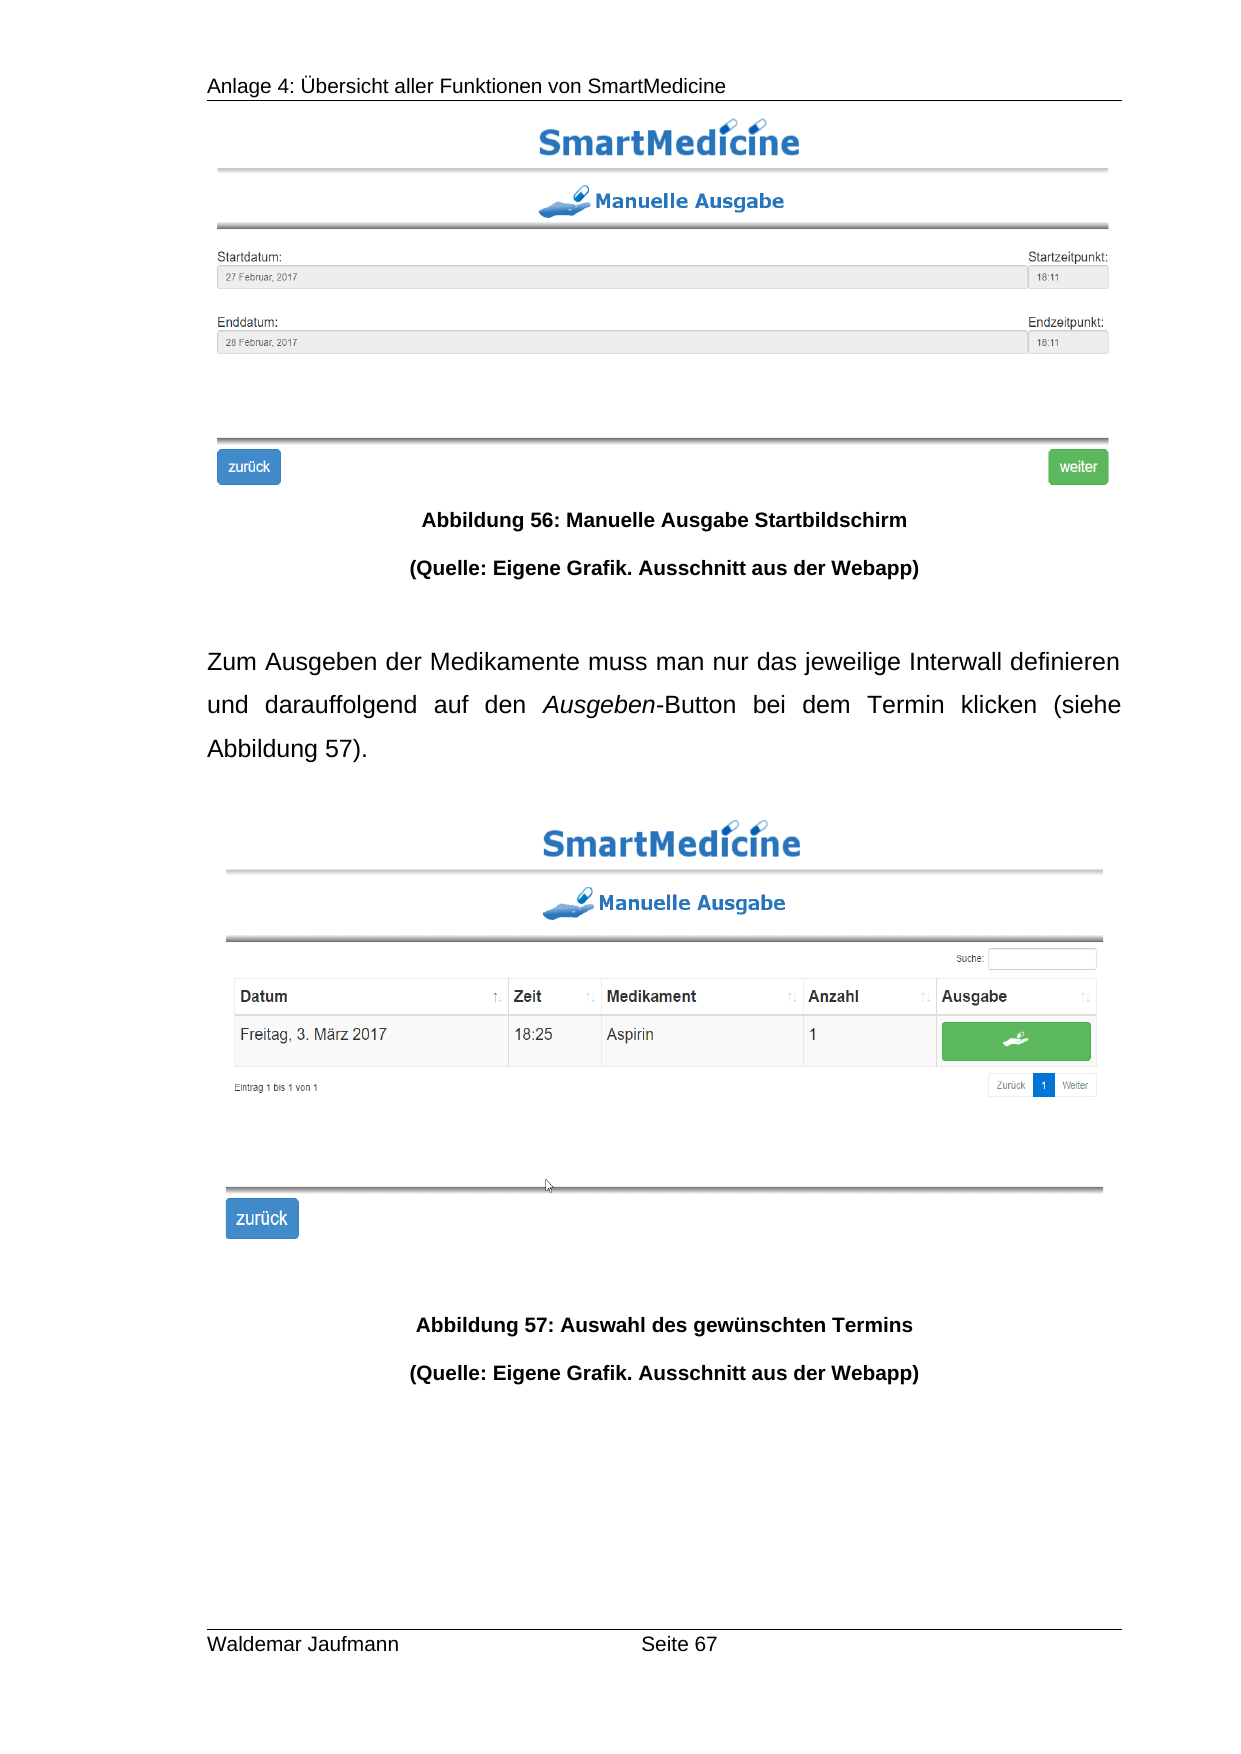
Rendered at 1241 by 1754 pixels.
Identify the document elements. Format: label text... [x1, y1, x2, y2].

text (Quelle: Eigene Grafik. Ausschnitt aus der Webapp) [207, 556, 1122, 580]
text Zum Ausgeben der Medikamente muss man nur das jeweilige Interwall definieren und darauffolgend auf den Ausgeben-Button bei dem Termin klicken (siehe Abbildung 57). [207, 647, 1122, 762]
text (Quelle: Eigene Grafik. Ausschnitt aus der Webapp) [207, 1361, 1122, 1385]
text Abbildung 57: Auswahl des gewünschten Termins [207, 1312, 1122, 1336]
picture [217, 118, 1112, 495]
text Abbildung 56: Manuelle Ausgabe Startbildschirm [207, 507, 1122, 531]
picture [225, 820, 1104, 1286]
